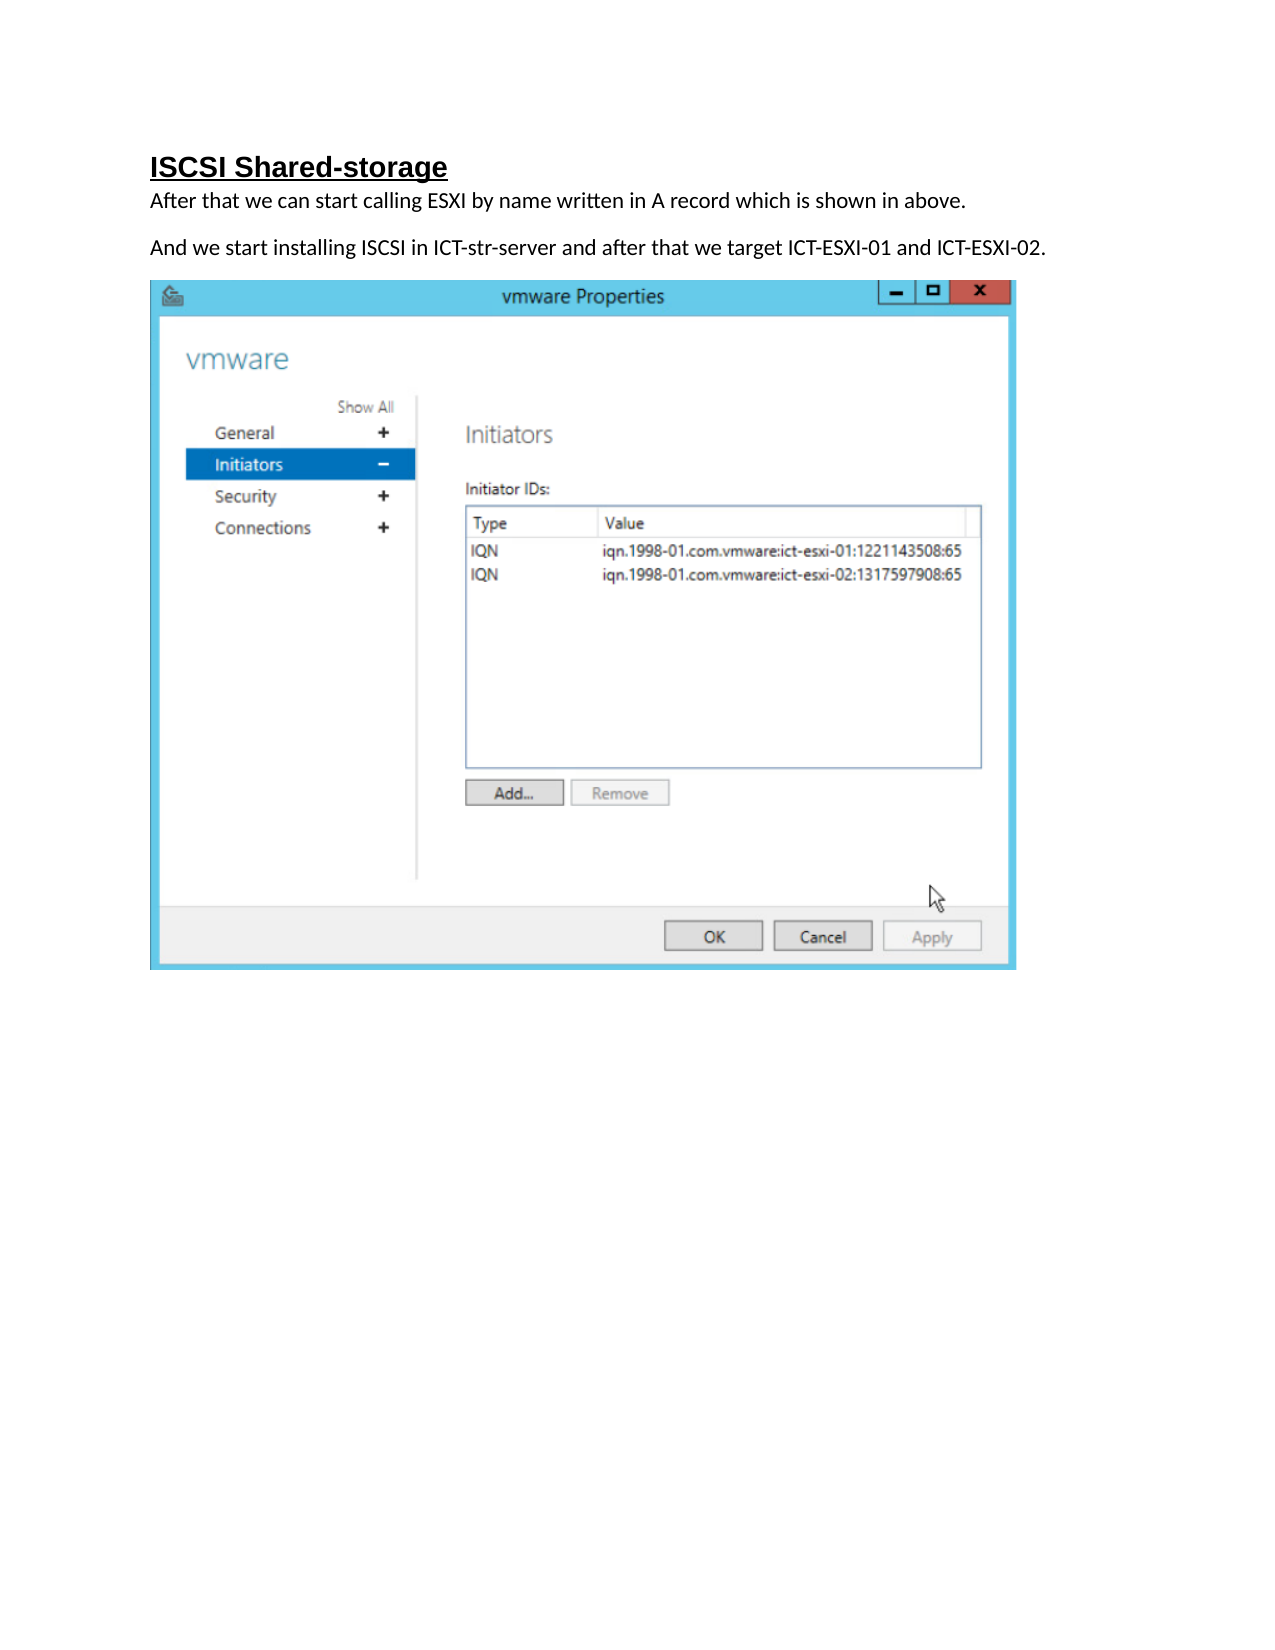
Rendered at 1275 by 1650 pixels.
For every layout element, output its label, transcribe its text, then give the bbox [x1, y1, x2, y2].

subtitle ISCSI Shared-storage [150, 150, 1125, 183]
text And we start installing ISCSI in ICT-str-server and after that we target ICT-ESXI-01 and ICT-ESXI-02. [150, 233, 1125, 261]
text After that we can start calling ESXI by name written in A record which is shown in above. [150, 186, 1125, 214]
picture [150, 280, 1017, 970]
